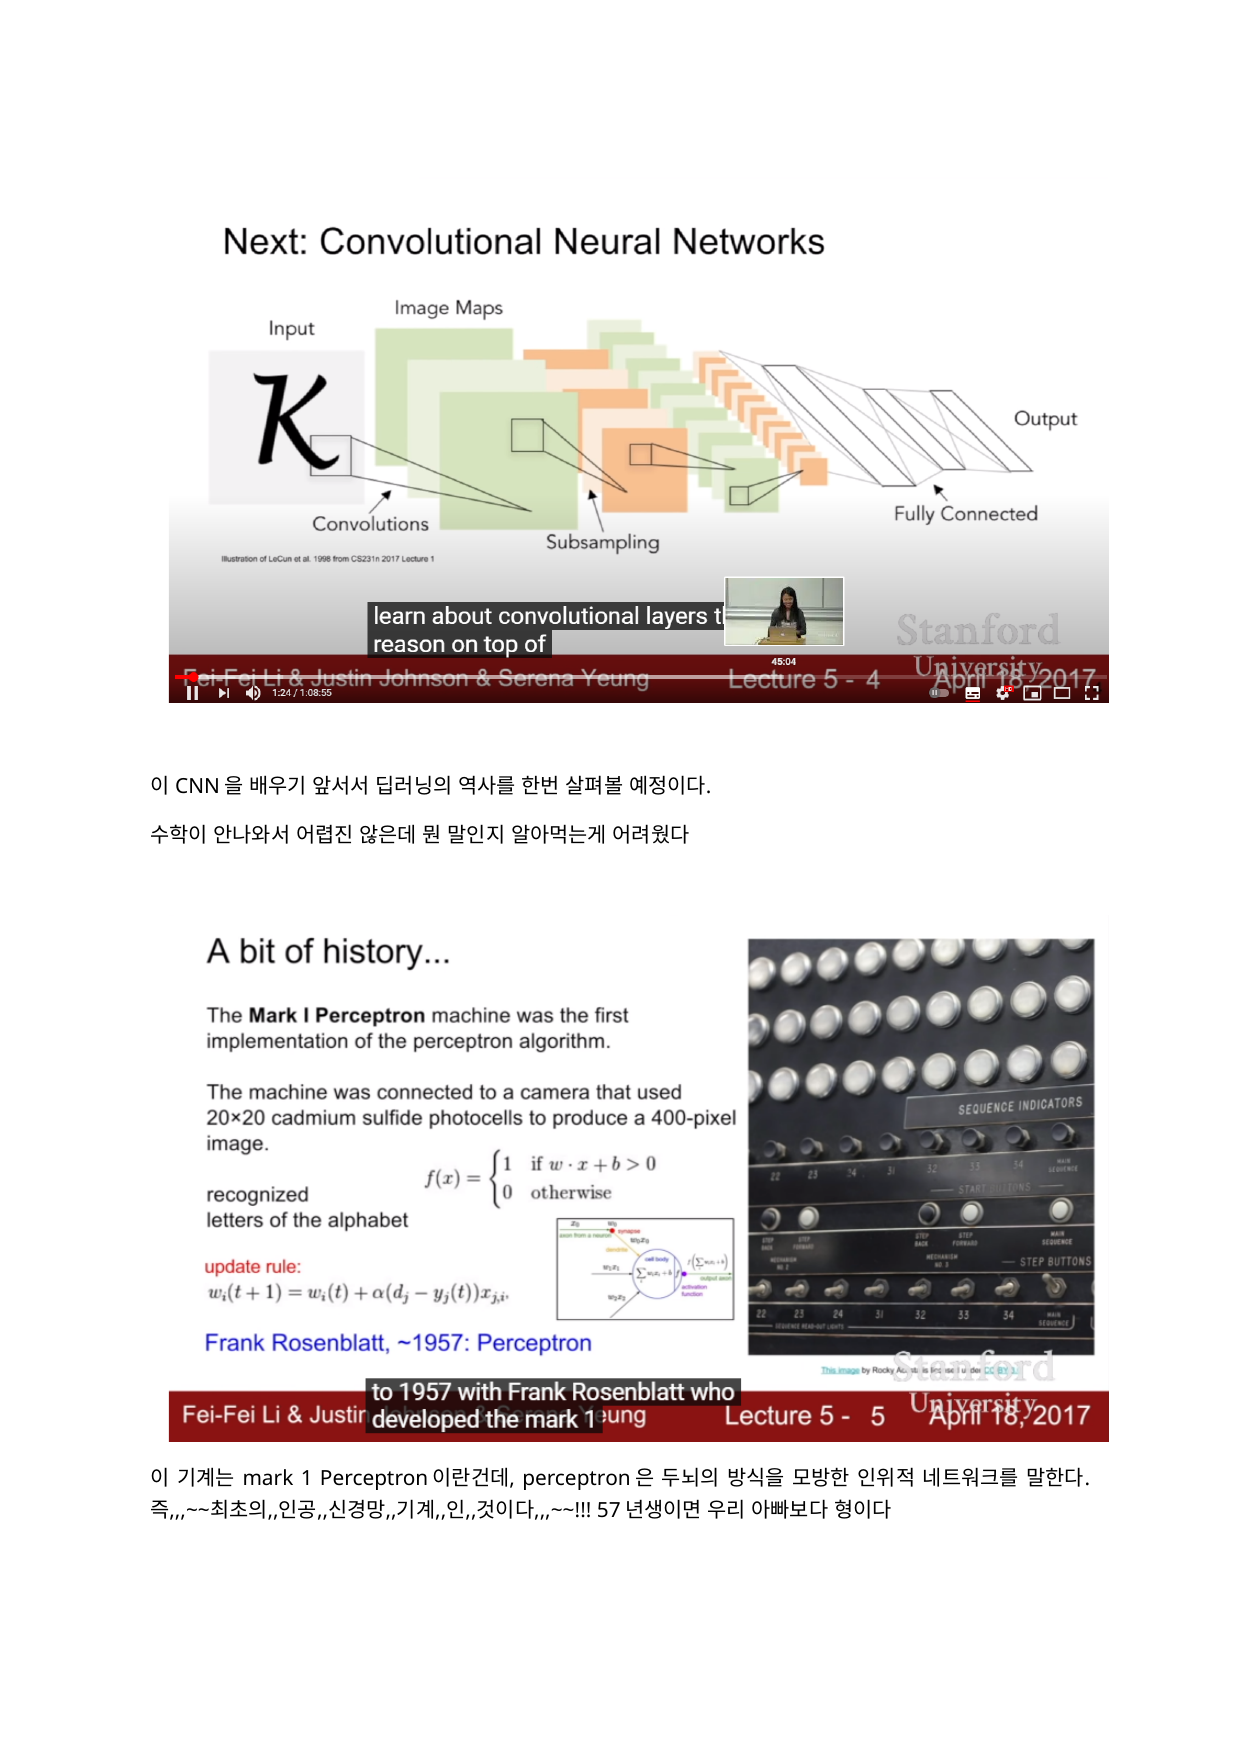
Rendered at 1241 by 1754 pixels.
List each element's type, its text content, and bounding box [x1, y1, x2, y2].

text 수학이 안나와서 어렵진 않은데 뭔 말인지 알아먹는게 어려웠다 [150, 818, 1090, 849]
text 이 CNN을 배우기 앞서서 딥러닝의 역사를 한번 살펴볼 예정이다. [150, 769, 1090, 799]
text 이 기계는 mark 1 Perceptron이란건데, perceptron은 두뇌의 방식을 모방한 인위적 네트워크를 말한다. 즉,,,~~최초의,,인공,,신경망,,기계,,인,,것이다,,,~~!!! 57년생이면 우리 아빠보다 형이다 [150, 1461, 1090, 1524]
